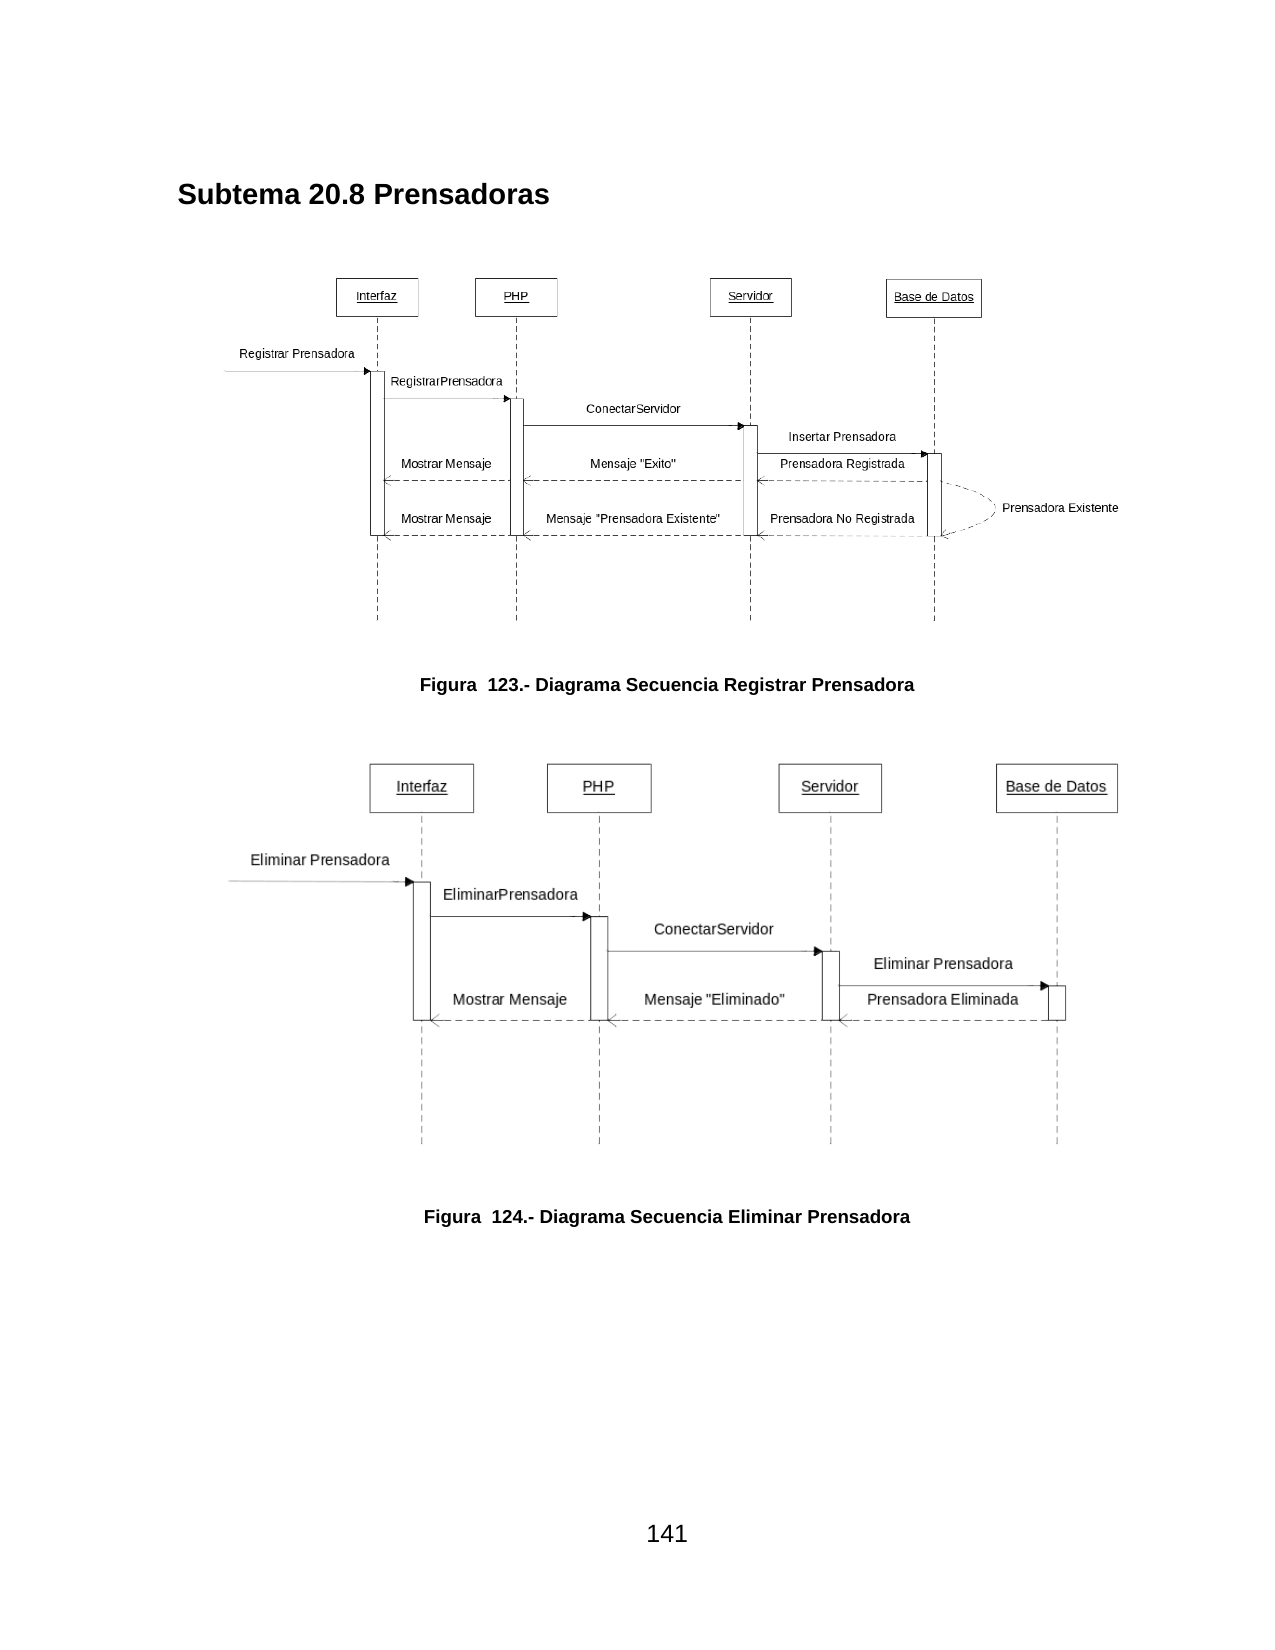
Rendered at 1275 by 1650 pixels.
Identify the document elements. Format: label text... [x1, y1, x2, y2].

subtitle Prensadoras [177, 177, 1157, 211]
